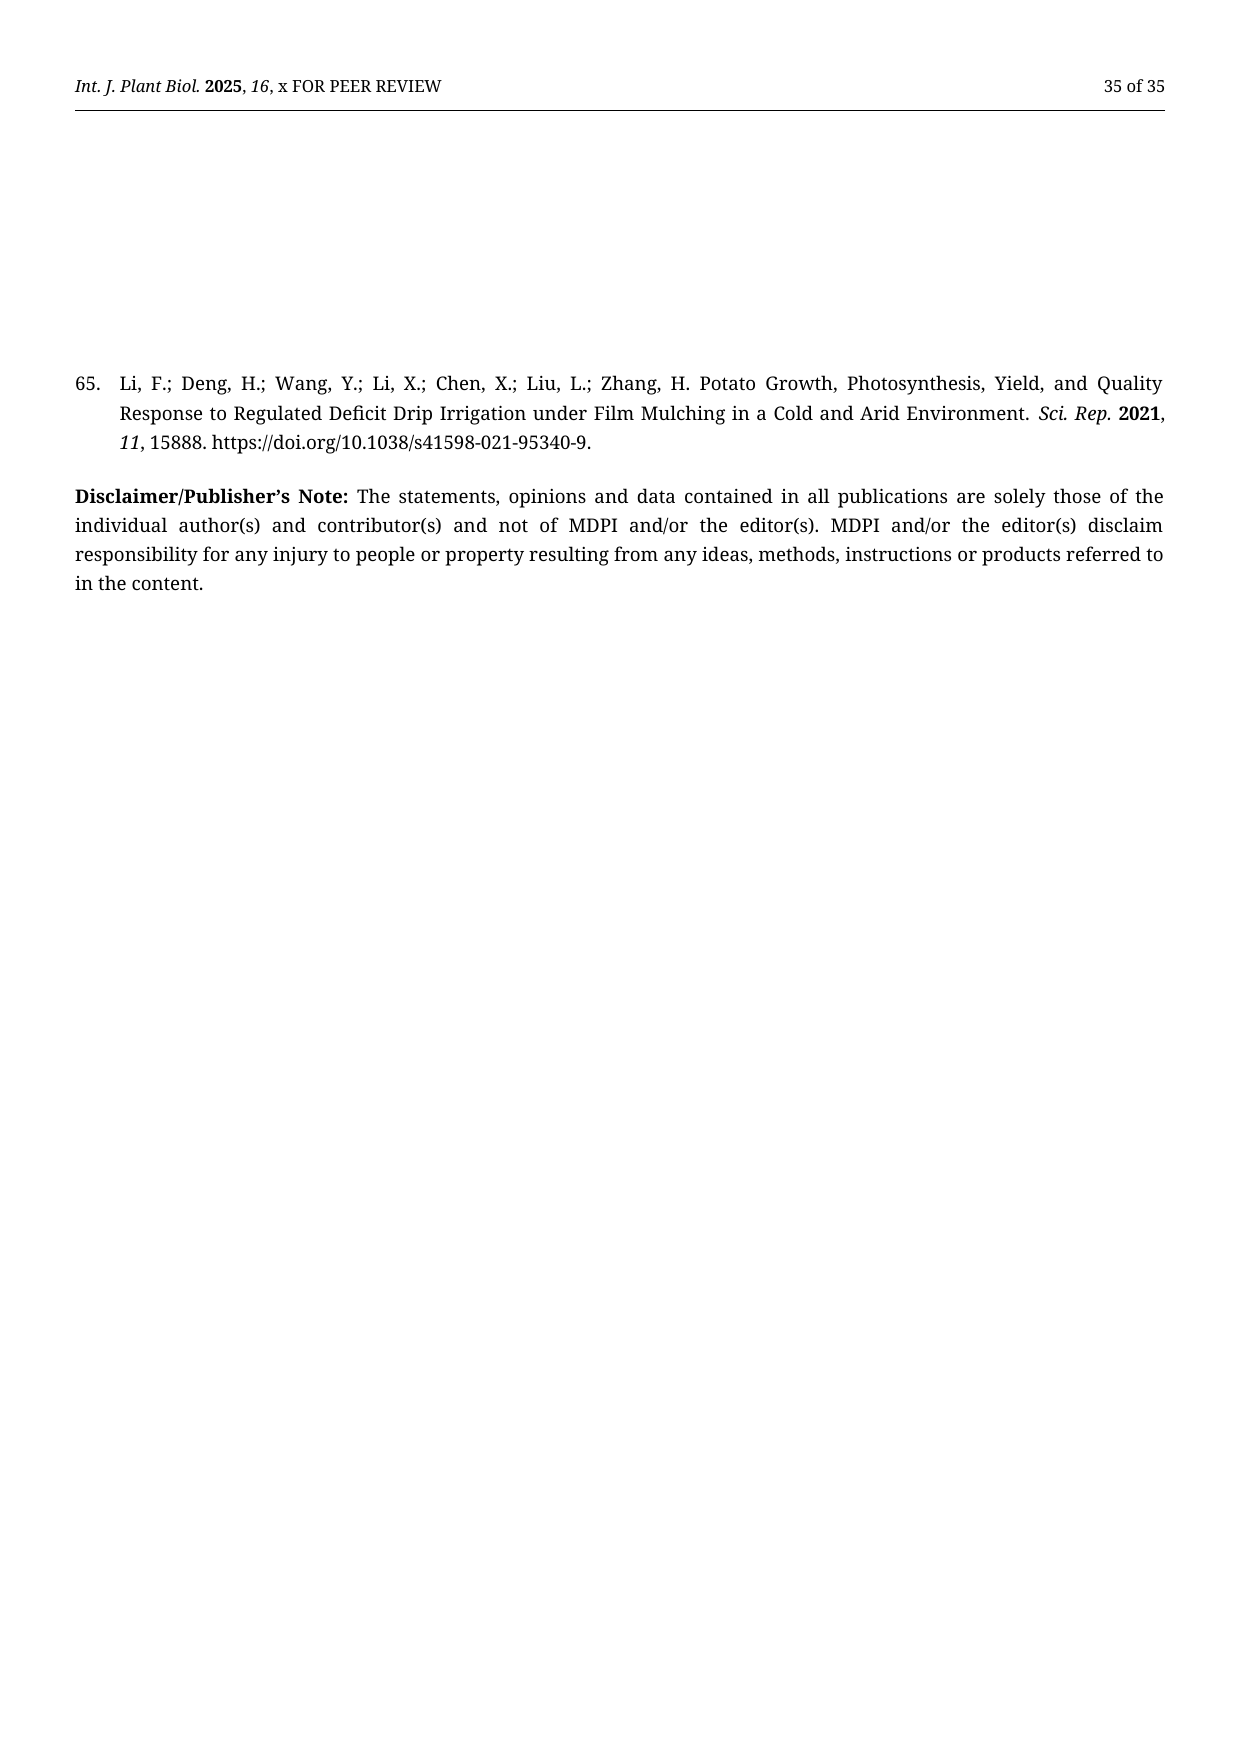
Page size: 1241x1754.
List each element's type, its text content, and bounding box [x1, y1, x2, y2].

list Li, F.; Deng, H.; Wang, Y.; Li, X.; Chen, X.; Liu, L.; Zhang, H. Potato Growth, Photosynthesis, Yield, and Quality Response to Regulated Deficit Drip Irrigation under Film Mulching in a Cold and Arid Environment. Sci. Rep. 2021, 11, 15888. https://doi.org/10.1038/s41598-021-95340-9. [75, 367, 1165, 454]
text Disclaimer/Publisher’s Note: The statements, opinions and data contained in all publications are solely those of the individual author(s) and contributor(s) and not of MDPI and/or the editor(s). MDPI and/or the editor(s) disclaim responsibility for any injury to people or property resulting from any ideas, methods, instructions or products referred to in the content. [75, 479, 1165, 596]
